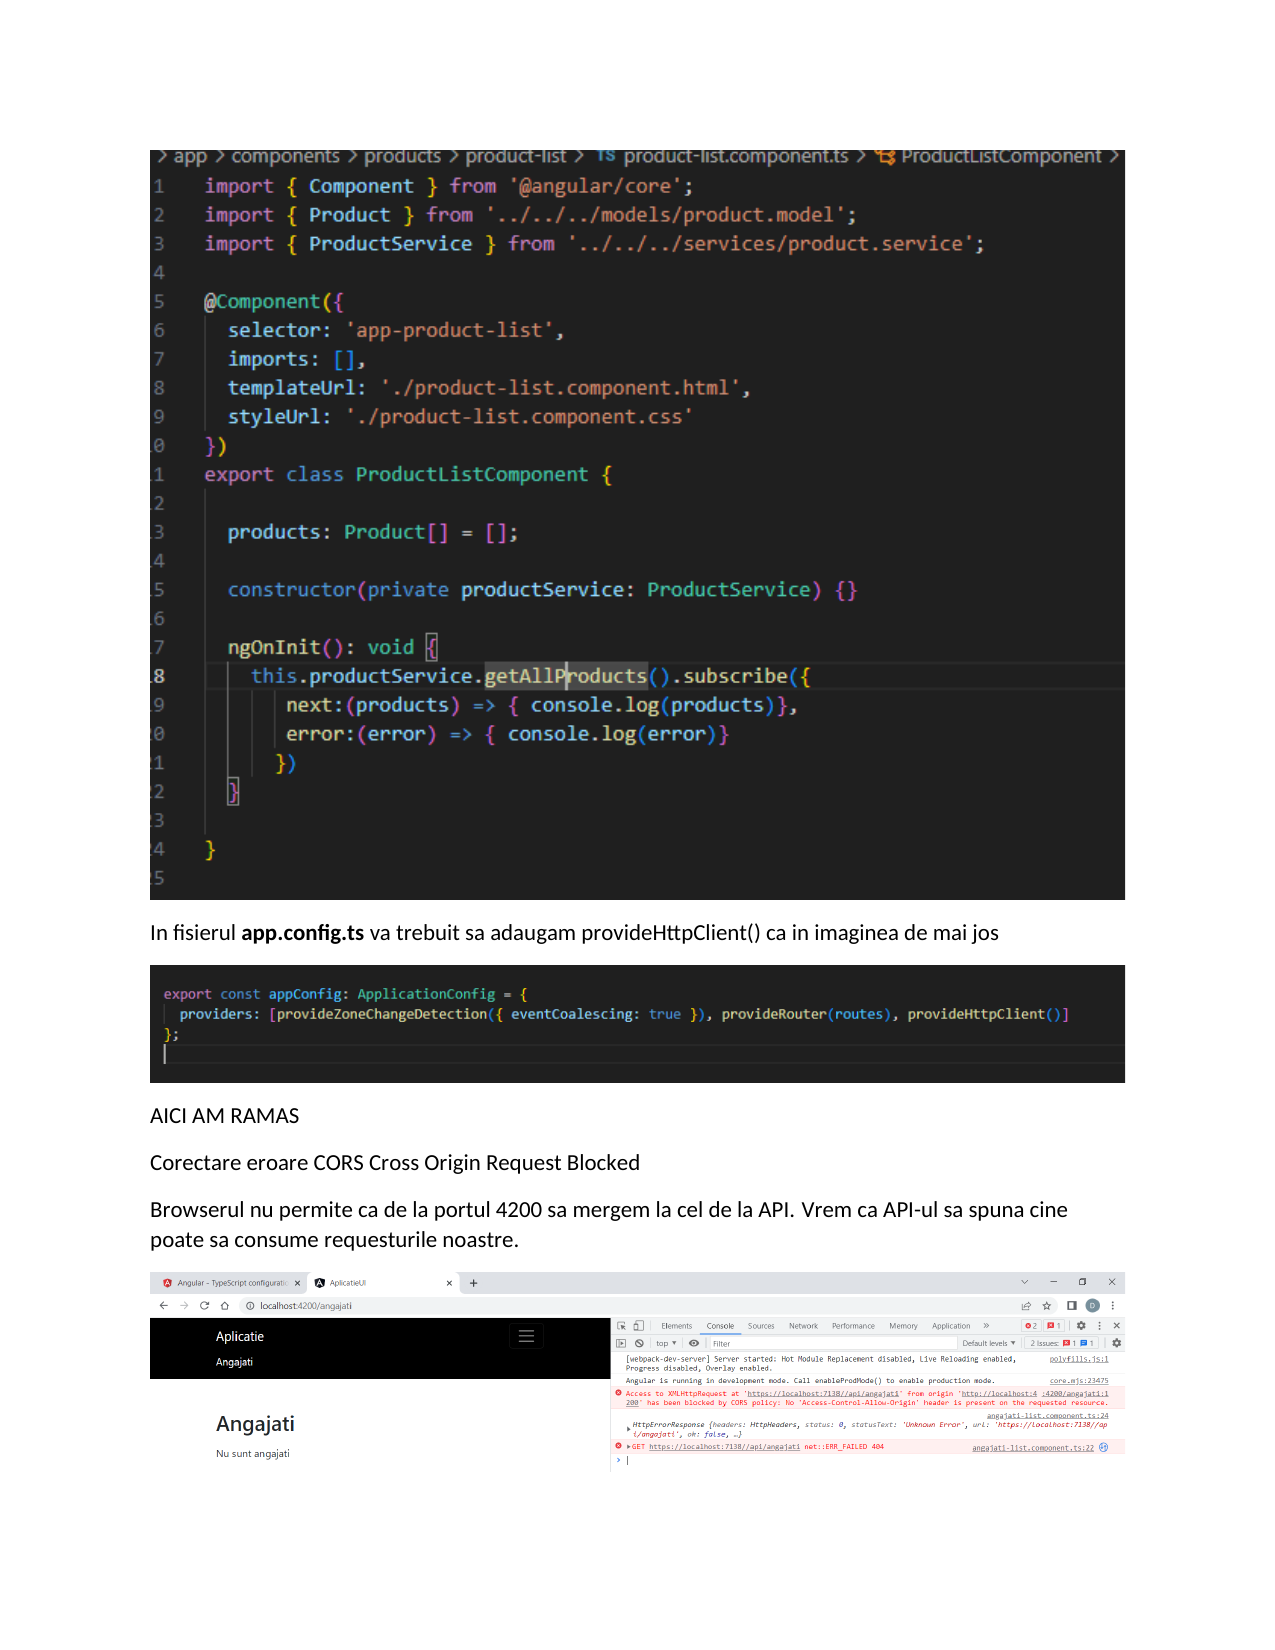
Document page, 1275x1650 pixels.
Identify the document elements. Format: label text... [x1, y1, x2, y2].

text AICI AM RAMAS [150, 1102, 1125, 1129]
text Browserul nu permite ca de la portul 4200 sa mergem la cel de la API. Vrem ca API-ul sa spuna cine poate sa consume requesturile noastre. [150, 1195, 1125, 1253]
picture [150, 1272, 1125, 1472]
text In fisierul app.config.ts va trebuit sa adaugam provideHttpClient() ca in imaginea de mai jos [150, 918, 1125, 946]
text Corectare eroare CORS Cross Origin Request Blocked [150, 1148, 1125, 1176]
picture [150, 965, 1125, 1083]
picture [150, 150, 1125, 900]
